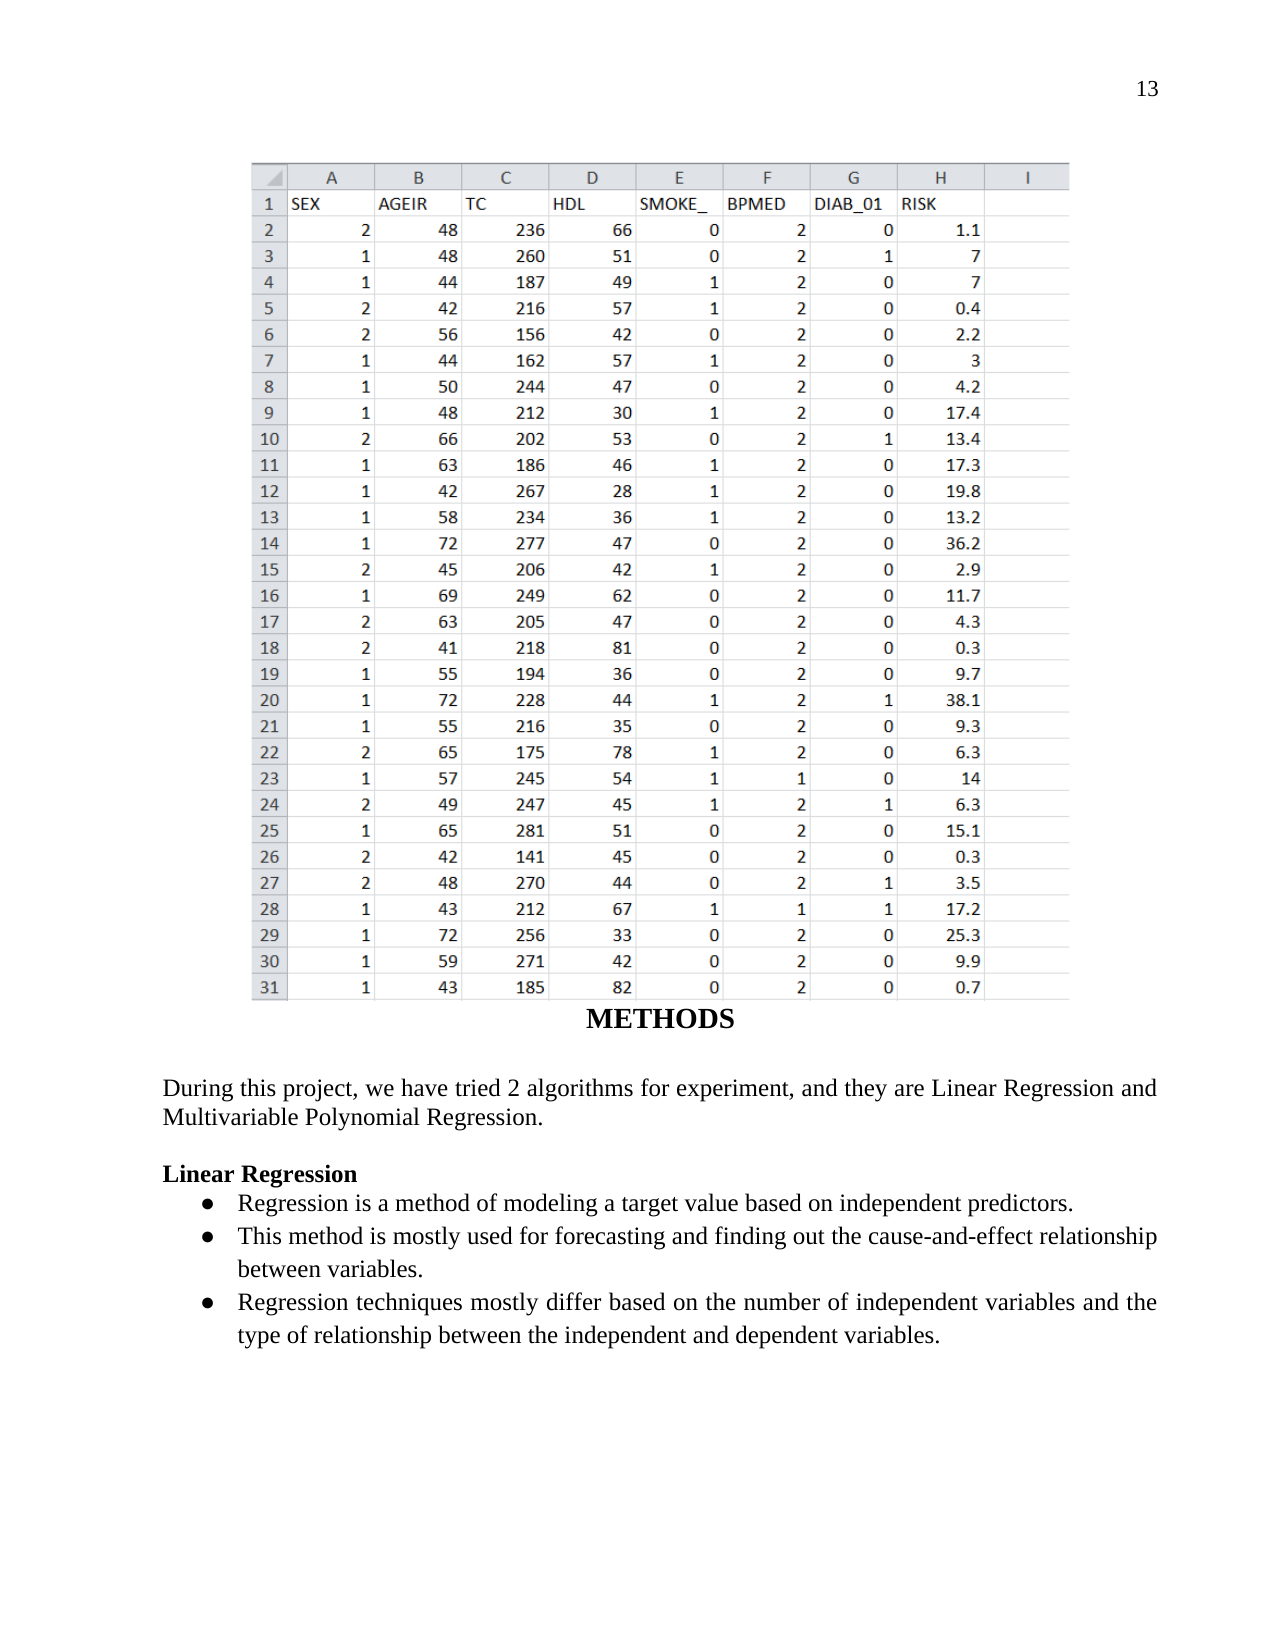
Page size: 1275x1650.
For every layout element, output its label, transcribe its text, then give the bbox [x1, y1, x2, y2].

text Linear Regression [162, 1159, 1158, 1188]
text METHODS [162, 1001, 1158, 1034]
list Regression is a method of modeling a target value based on independent predictors. [200, 1188, 1158, 1217]
text During this project, we have tried 2 algorithms for experiment, and they are Linear Regression and Multivariable Polynomial Regression. [162, 1073, 1158, 1130]
list Regression techniques mostly differ based on the number of independent variables and the type of relationship between the independent and dependent variables. [200, 1287, 1158, 1349]
picture [251, 162, 1070, 1001]
list This method is mostly used for forecasting and finding out the cause-and-effect relationship between variables. [200, 1221, 1158, 1283]
